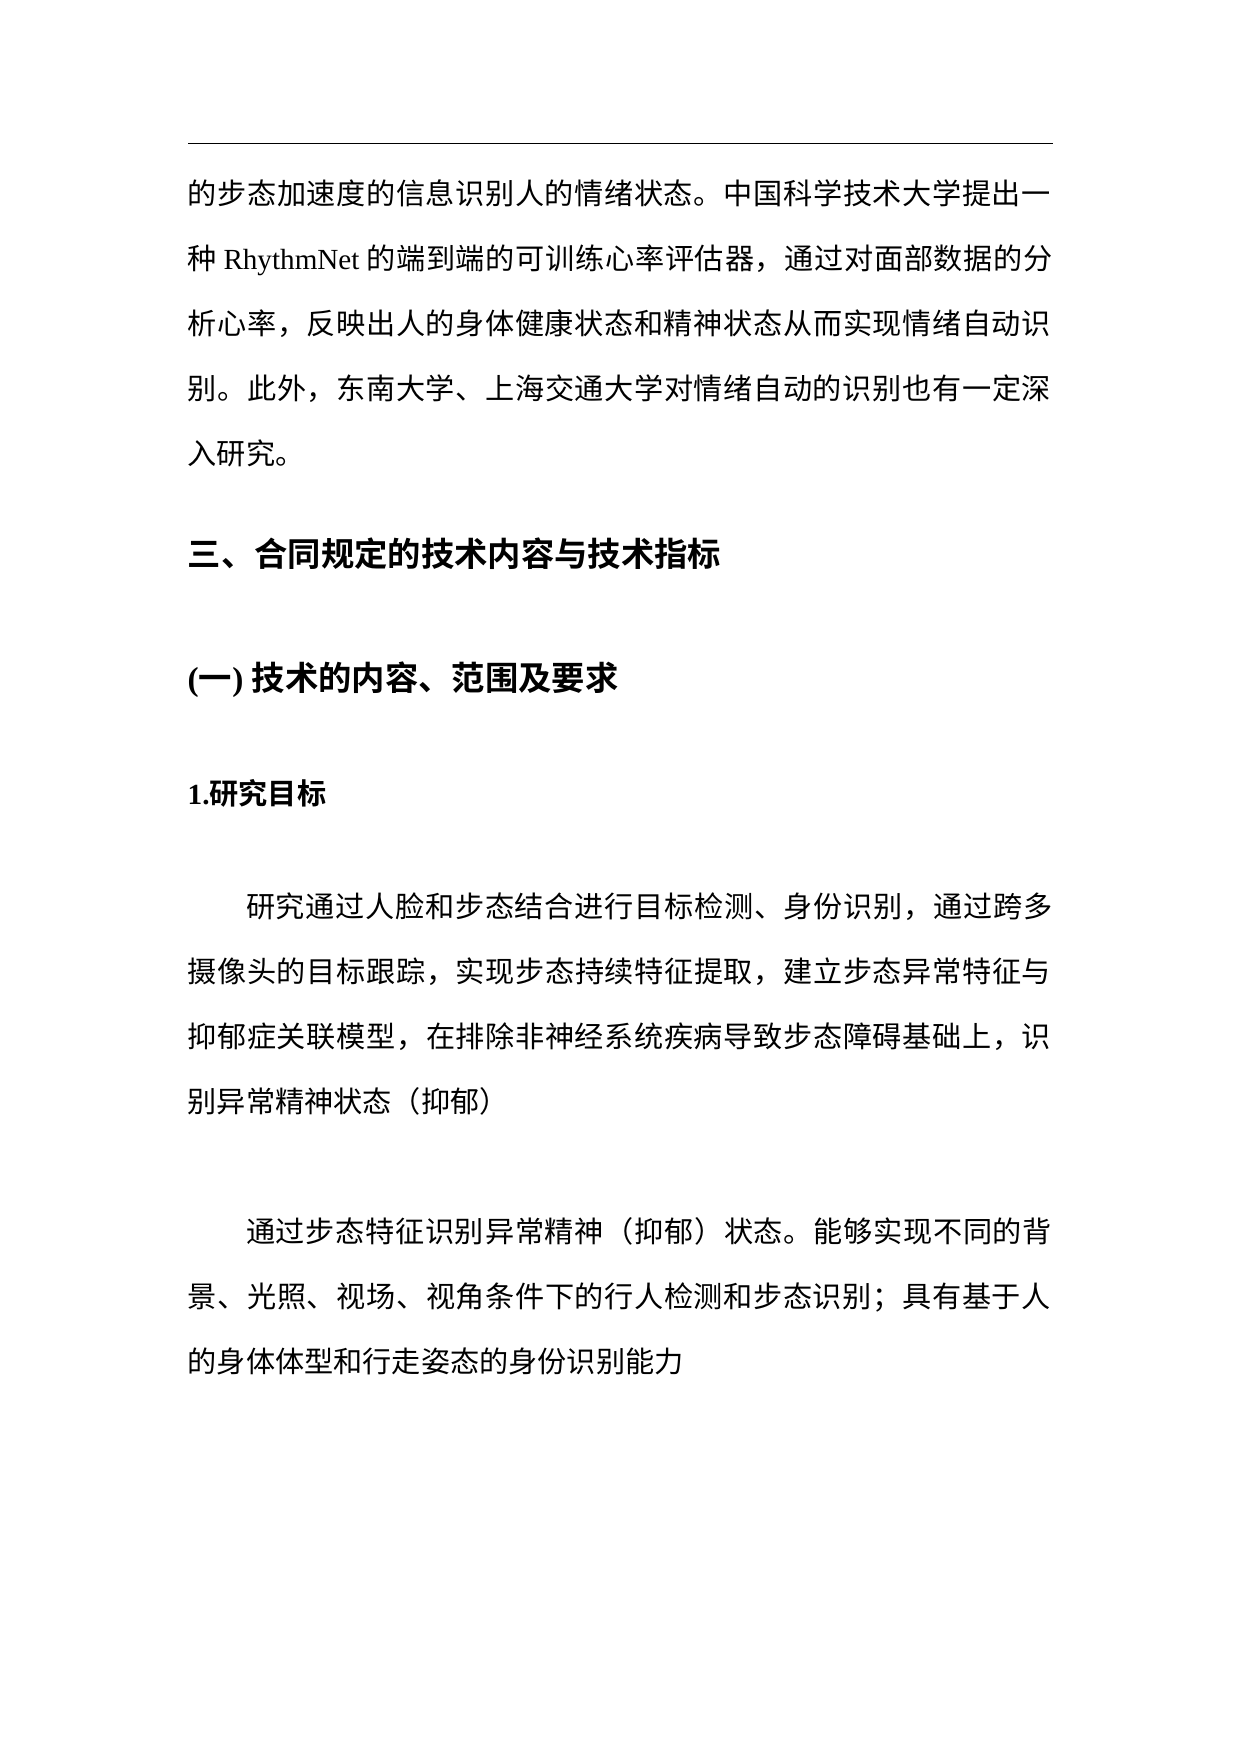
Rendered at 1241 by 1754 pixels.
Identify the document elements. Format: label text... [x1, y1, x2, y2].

text 研究通过人脸和步态结合进行目标检测、身份识别，通过跨多摄像头的目标跟踪，实现步态持续特征提取，建立步态异常特征与抑郁症关联模型，在排除非神经系统疾病导致步态障碍基础上，识别异常精神状态（抑郁） [187, 872, 1053, 1132]
subtitle 三、合同规定的技术内容与技术指标 [187, 520, 1053, 585]
subtitle 1.研究目标 [187, 759, 1053, 824]
text 通过步态特征识别异常精神（抑郁）状态。能够实现不同的背景、光照、视场、视角条件下的行人检测和步态识别；具有基于人的身体体型和行走姿态的身份识别能力 [187, 1197, 1053, 1392]
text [187, 159, 1053, 484]
subtitle (一) 技术的内容、范围及要求 [187, 643, 1053, 708]
